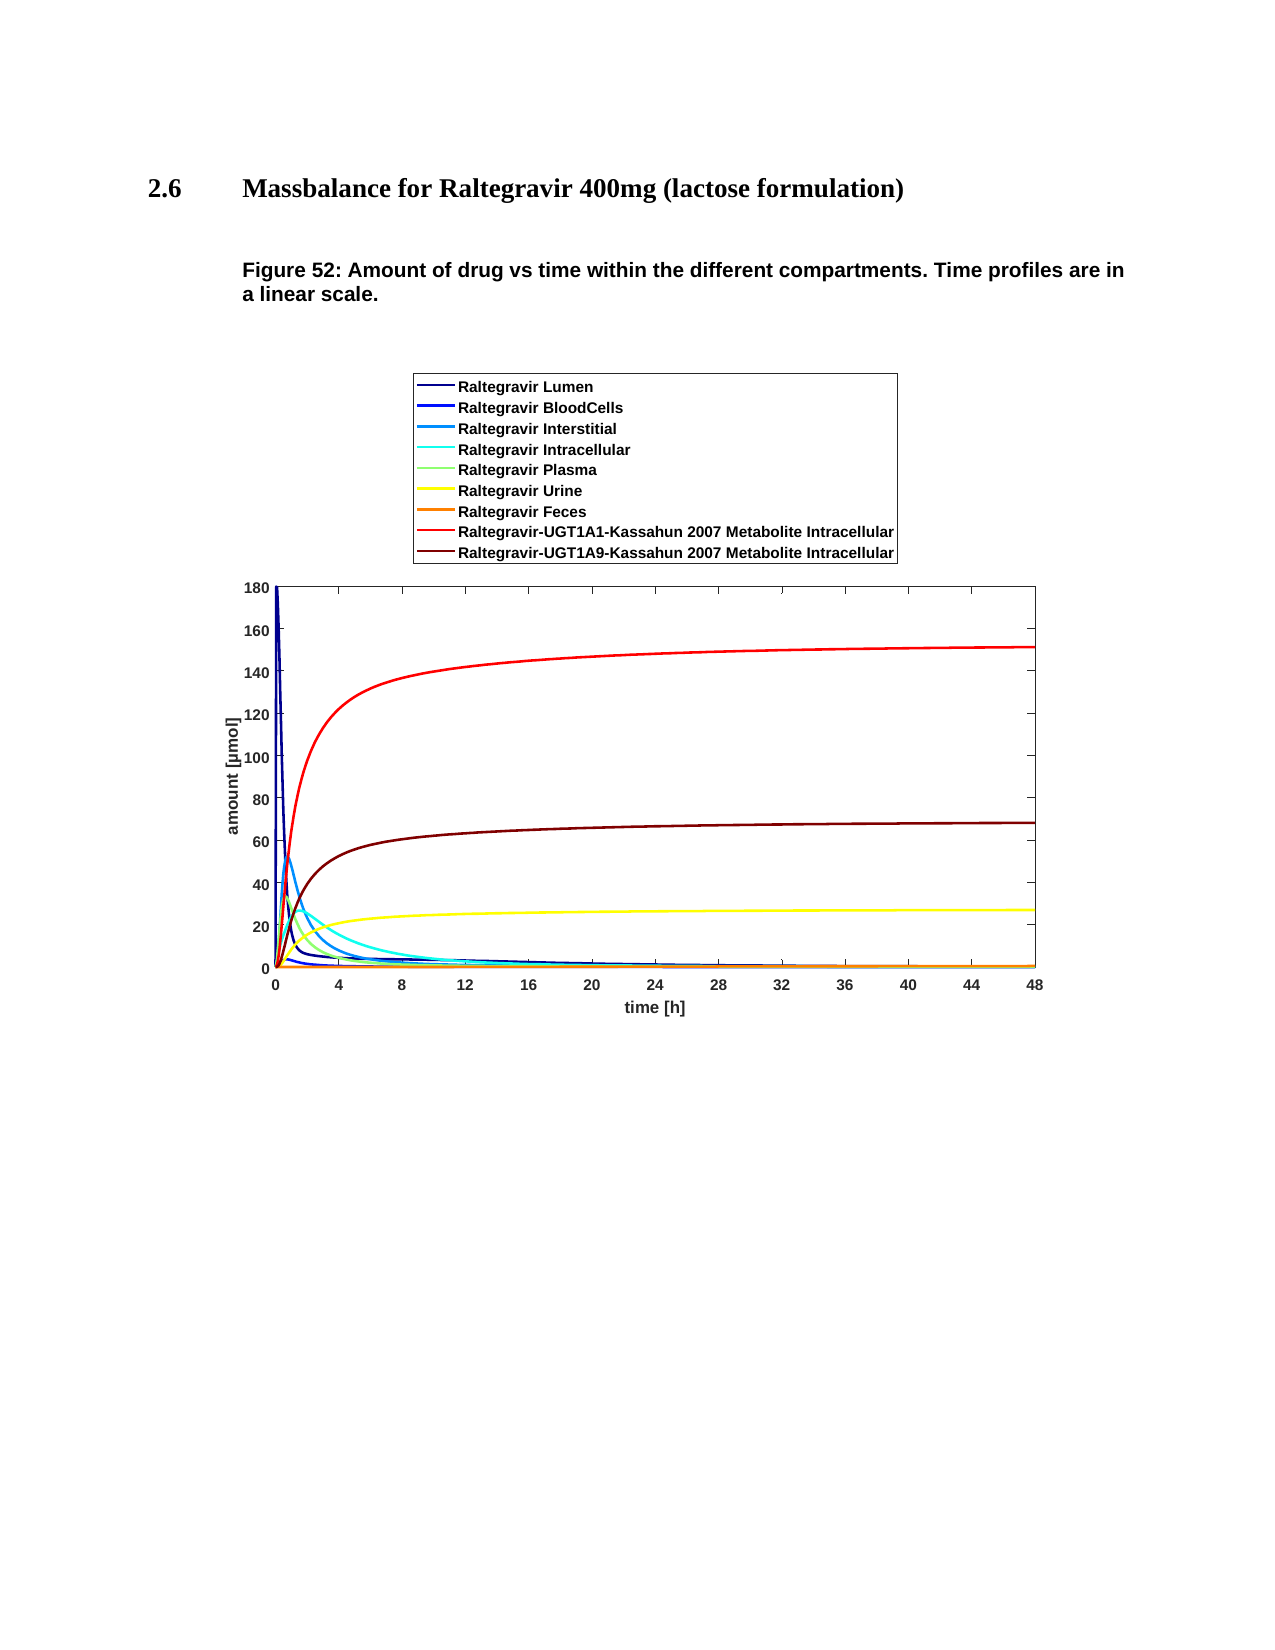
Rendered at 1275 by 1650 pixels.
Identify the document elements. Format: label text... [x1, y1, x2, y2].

subtitle Massbalance for Raltegravir 400mg (lactose formulation) [148, 173, 1127, 204]
